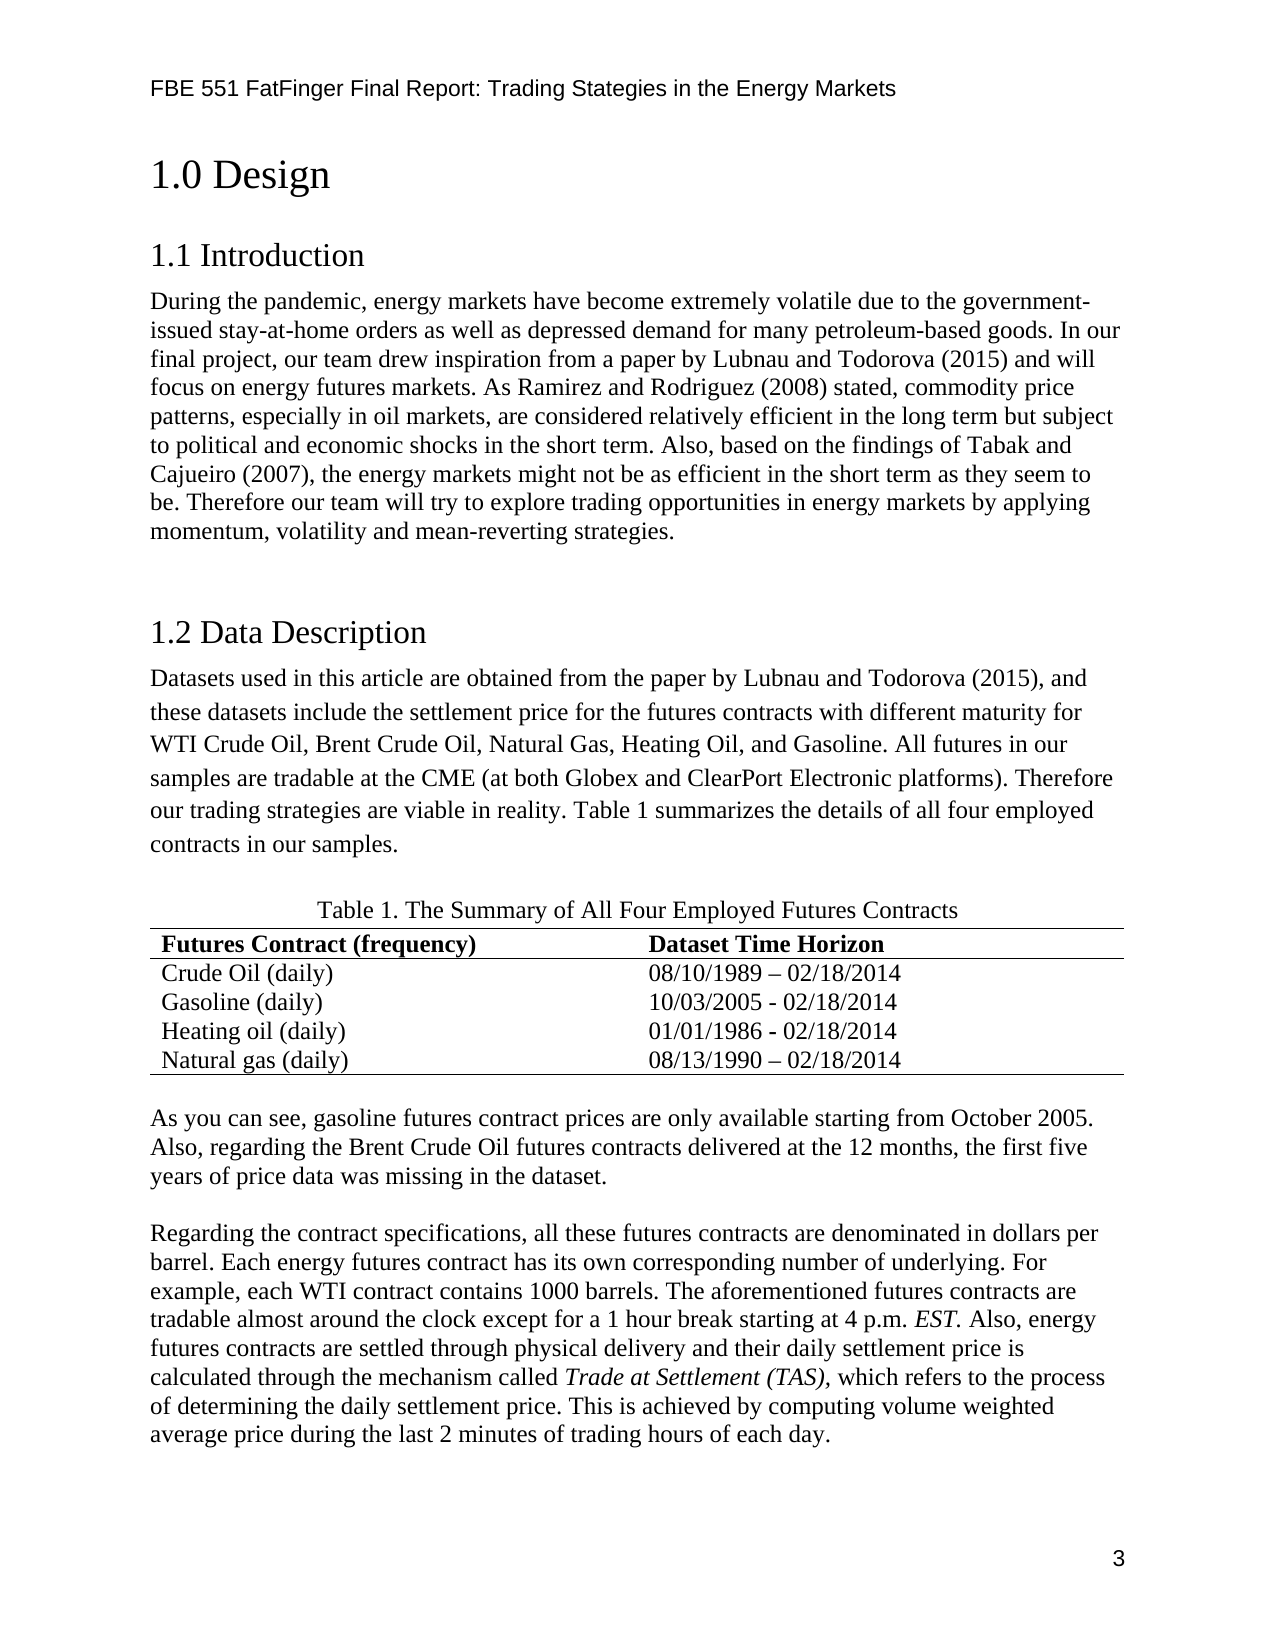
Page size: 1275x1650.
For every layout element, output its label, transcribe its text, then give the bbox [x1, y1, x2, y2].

text Regarding the contract specifications, all these futures contracts are denominated in dollars per barrel. Each energy futures contract has its own corresponding number of underlying. For example, each WTI contract contains 1000 barrels. The aforementioned futures contracts are tradable almost around the clock except for a 1 hour break starting at 4 p.m. EST. Also, energy futures contracts are settled through physical delivery and their daily settlement price is calculated through the mechanism called Trade at Settlement (TAS), which refers to the process of determining the daily settlement price. This is achieved by computing volume weighted average price during the last 2 minutes of trading hours of each day. [150, 1218, 1125, 1448]
table_cell 10/03/2005 - 02/18/2014 [637, 987, 1124, 1016]
text Datasets used in this article are obtained from the paper by Lubnau and Todorova (2015), and these datasets include the settlement price for the futures contracts with different maturity for WTI Crude Oil, Brent Crude Oil, Natural Gas, Heating Oil, and Gasoline. All futures in our samples are tradable at the CME (at both Globex and ClearPort Electronic platforms). Therefore our trading strategies are viable in reality. Table 1 summarizes the details of all four employed contracts in our samples. [150, 663, 1125, 857]
table_cell Heating oil (daily) [150, 1016, 637, 1045]
table_cell 08/13/1990 – 02/18/2014 [637, 1045, 1124, 1073]
table_header Futures Contract (frequency) [150, 929, 637, 957]
table_cell Crude Oil (daily) [150, 959, 637, 987]
table_cell Natural gas (daily) [150, 1045, 637, 1073]
text As you can see, gasoline futures contract prices are only available starting from October 2005. Also, regarding the Brent Crude Oil futures contracts delivered at the 12 months, the first five years of price data was missing in the dataset. [150, 1103, 1125, 1189]
text Table 1. The Summary of All Four Employed Futures Contracts [150, 895, 1125, 923]
subtitle 1.2 Data Description [150, 613, 1125, 651]
table_header Dataset Time Horizon [637, 929, 1124, 957]
table_cell 08/10/1989 – 02/18/2014 [637, 959, 1124, 987]
subtitle 1.1 Introduction [150, 235, 1125, 274]
table_cell Gasoline (daily) [150, 987, 637, 1016]
table_cell 01/01/1986 - 02/18/2014 [637, 1016, 1124, 1045]
text During the pandemic, energy markets have become extremely volatile due to the government-issued stay-at-home orders as well as depressed demand for many petroleum-based goods. In our final project, our team drew inspiration from a paper by Lubnau and Todorova (2015) and will focus on energy futures markets. As Ramirez and Rodriguez (2008) stated, commodity price patterns, especially in oil markets, are considered relatively efficient in the long term but subject to political and economic shocks in the short term. Also, based on the findings of Tabak and Cajueiro (2007), the energy markets might not be as efficient in the short term as they seem to be. Therefore our team will try to explore trading opportunities in energy markets by applying momentum, volatility and mean-reverting strategies. [150, 286, 1125, 545]
subtitle 1.0 Design [150, 150, 1125, 198]
